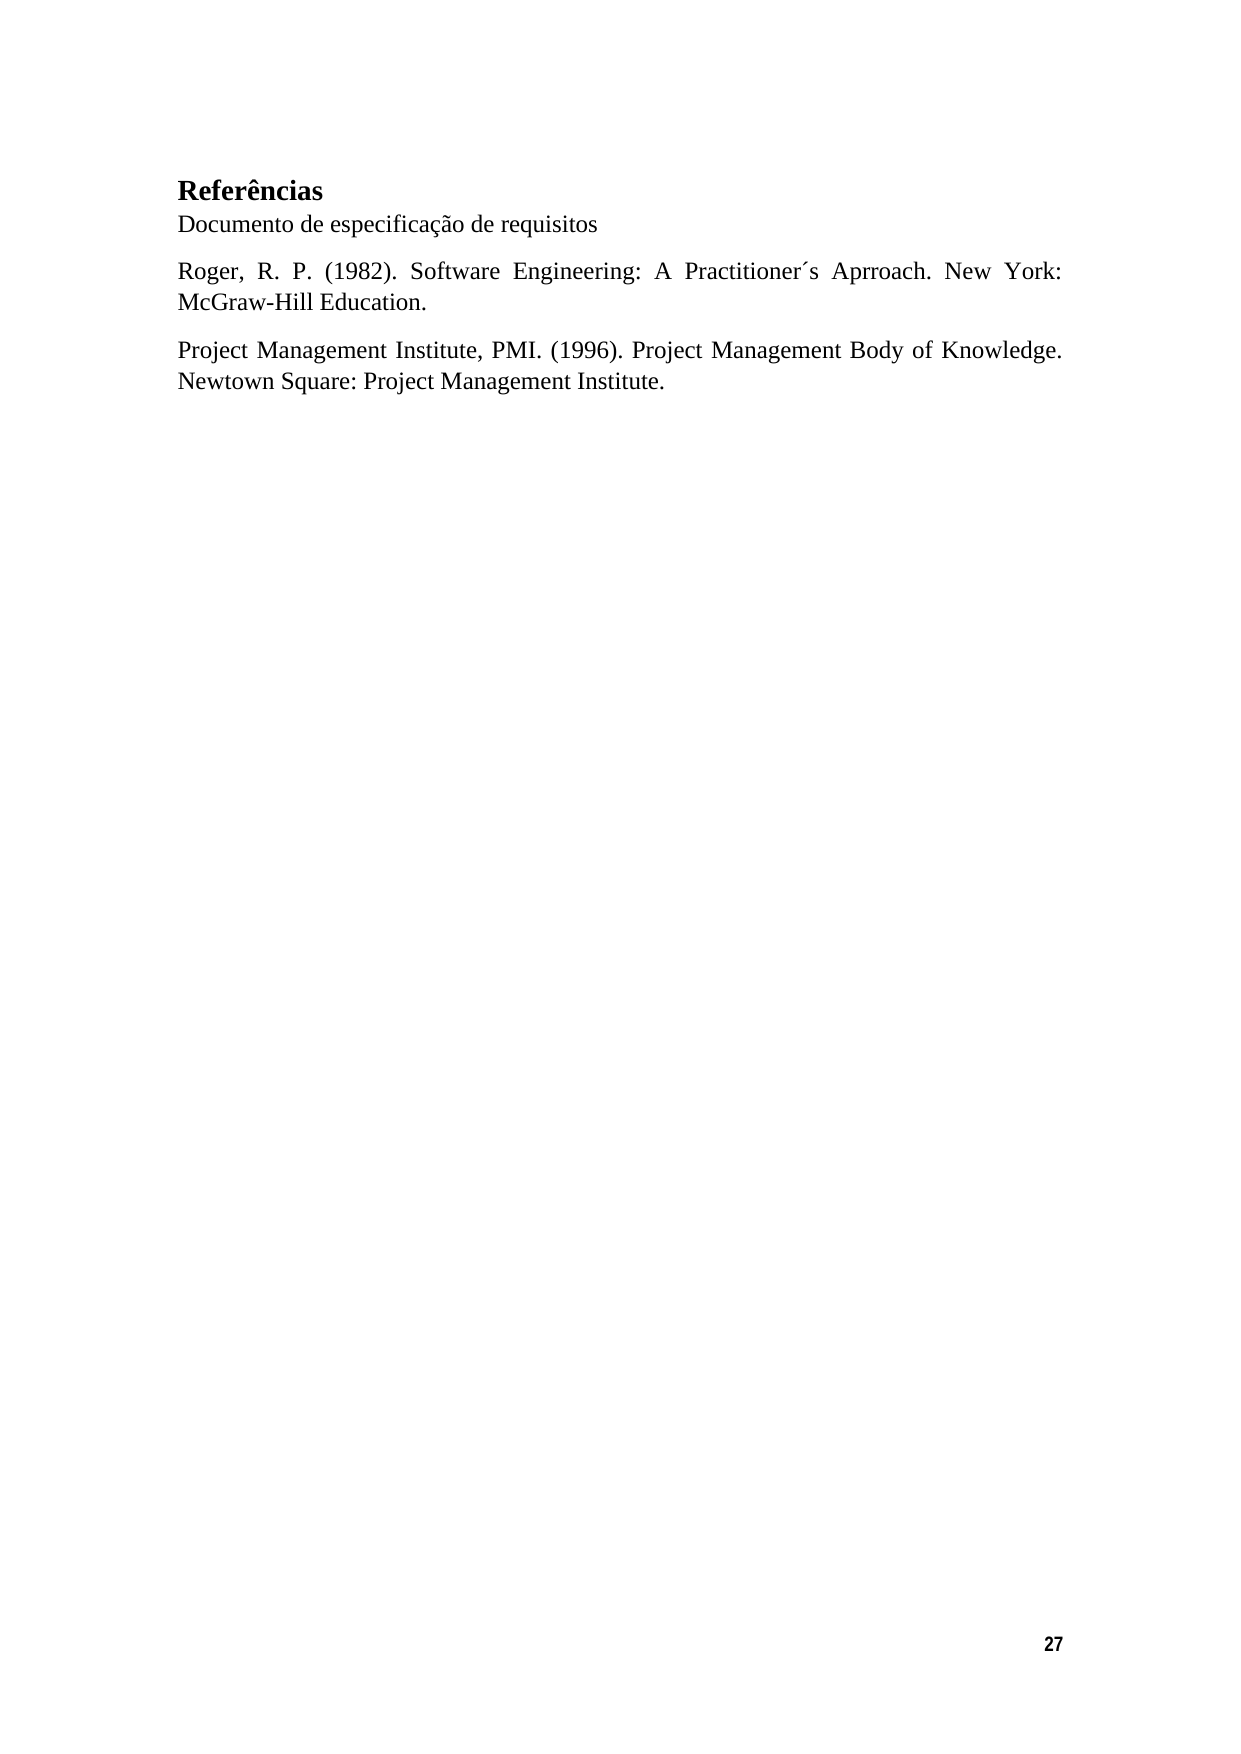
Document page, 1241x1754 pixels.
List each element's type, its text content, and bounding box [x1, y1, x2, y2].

text Documento de especificação de requisitos [177, 209, 1063, 237]
subtitle Referências [177, 173, 1063, 206]
text Project Management Institute, PMI. (1996). Project Management Body of Knowledge. Newtown Square: Project Management Institute. [177, 335, 1063, 395]
text Roger, R. P. (1982). Software Engineering: A Practitioner´s Aprroach. New York: McGraw-Hill Education. [177, 256, 1063, 316]
